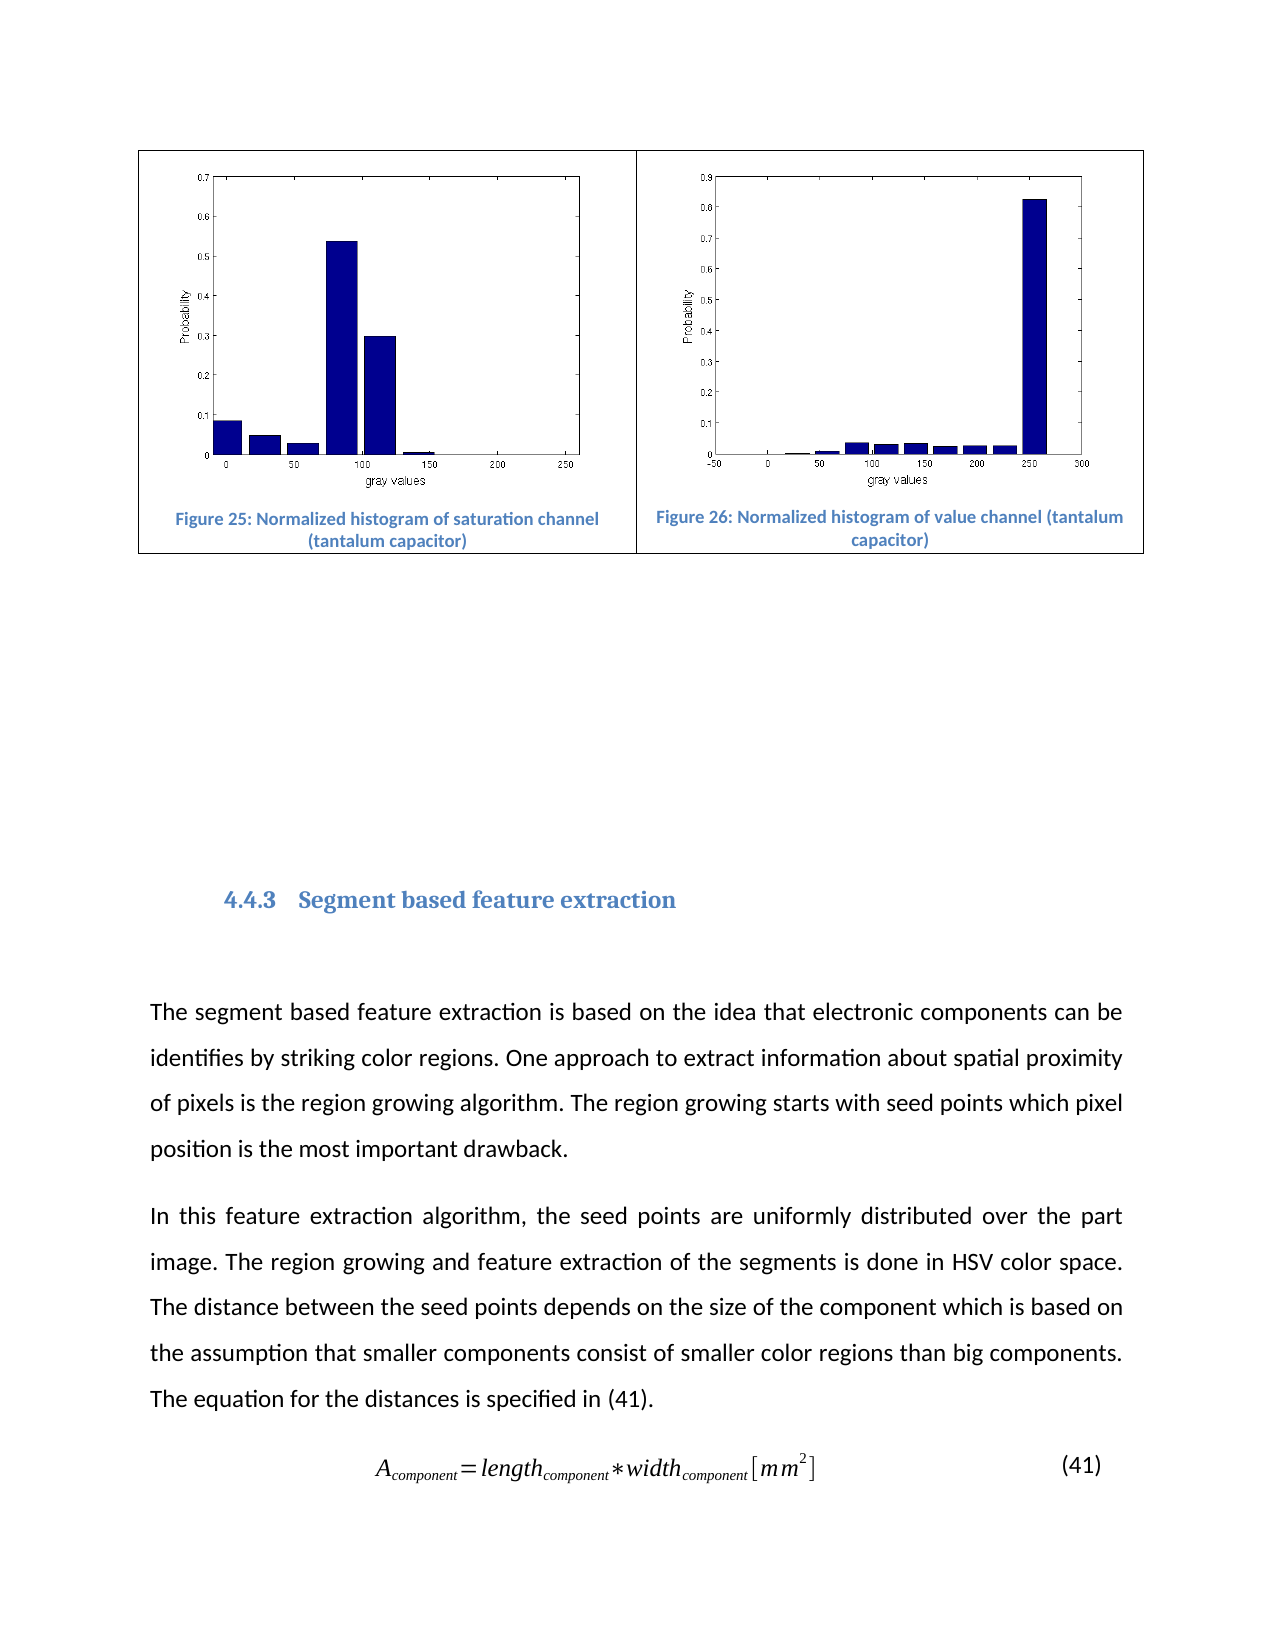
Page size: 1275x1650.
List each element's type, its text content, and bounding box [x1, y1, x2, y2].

table_header [139, 1449, 1050, 1498]
picture [654, 151, 1126, 491]
text The segment based feature extraction is based on the idea that electronic components can be identifies by striking color regions. One approach to extract information about spatial proximity of pixels is the region growing algorithm. The region growing starts with seed points which pixel position is the most important drawback. [150, 996, 1125, 1164]
subtitle Segment based feature extraction [224, 886, 1125, 915]
picture [151, 151, 624, 492]
